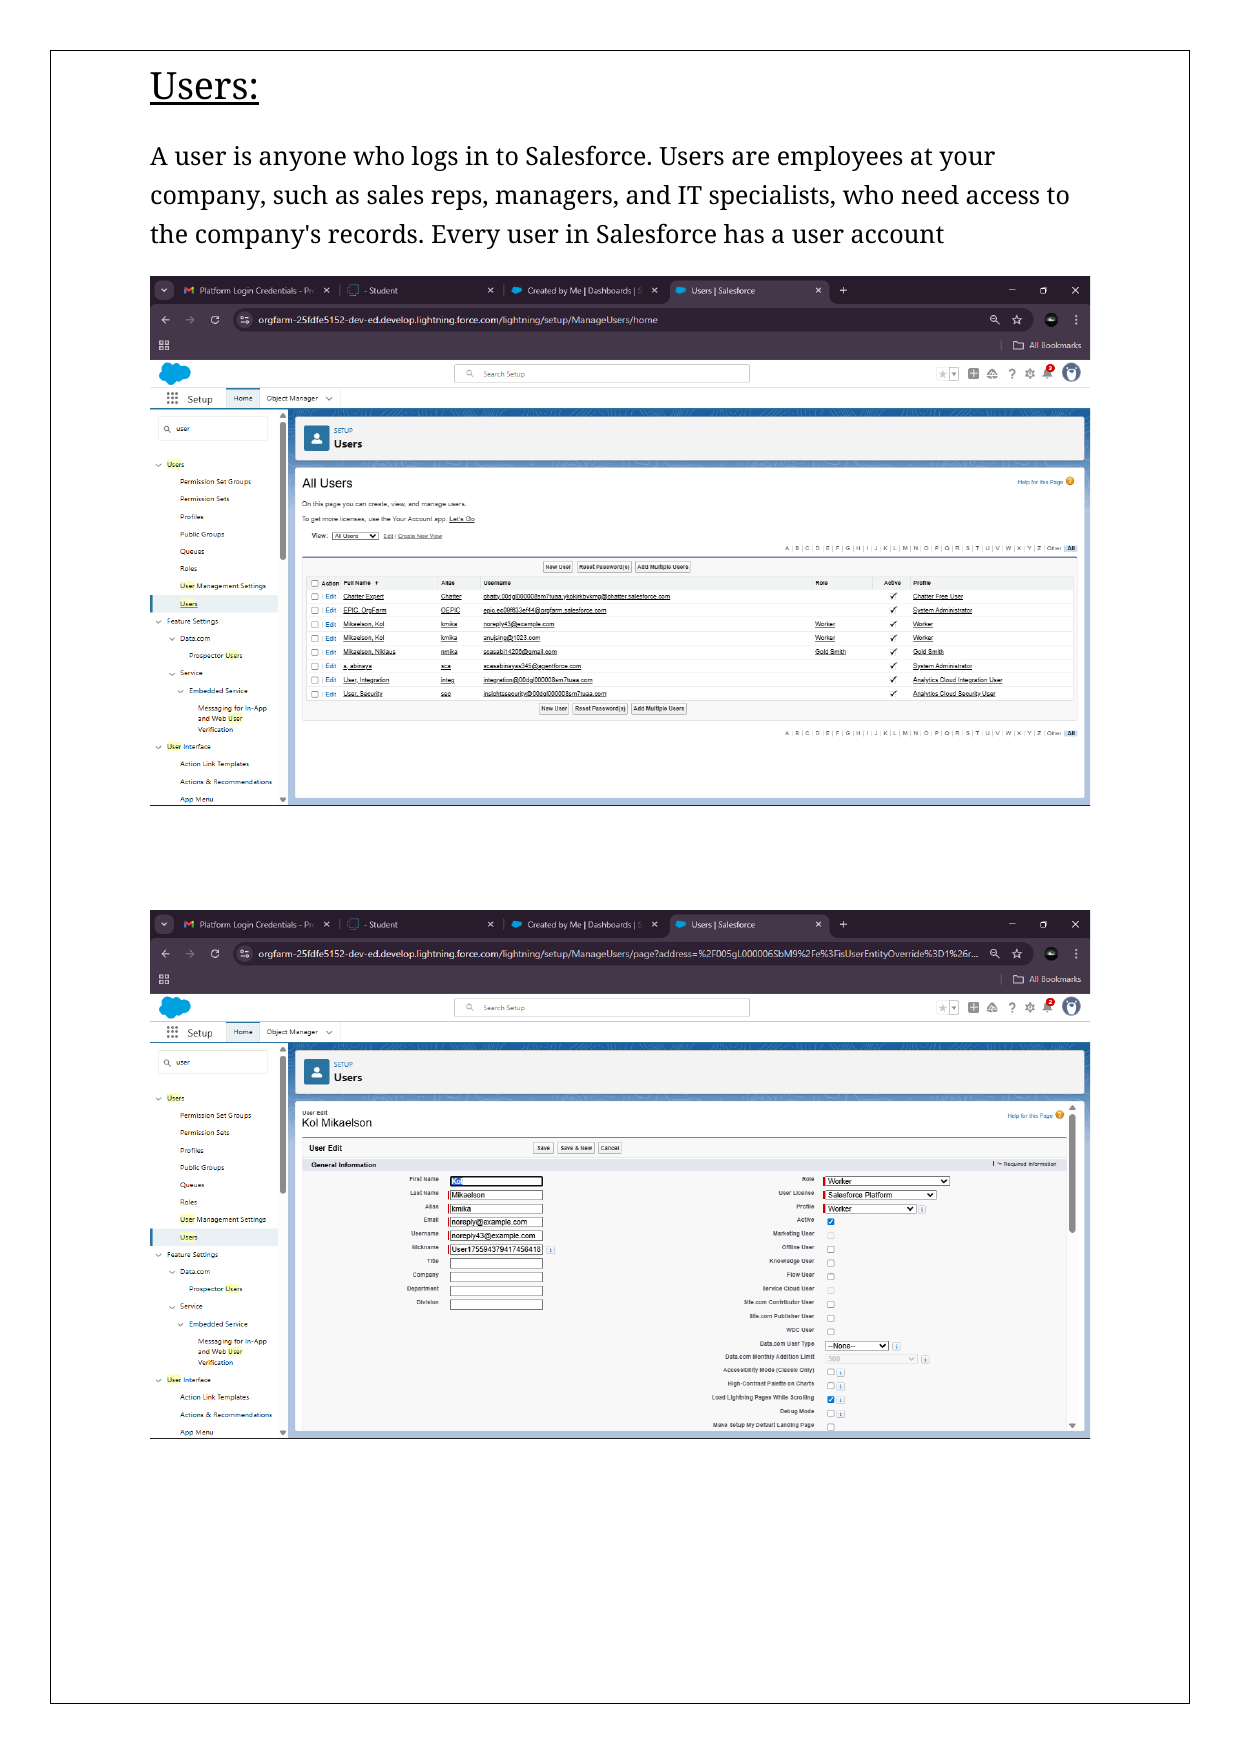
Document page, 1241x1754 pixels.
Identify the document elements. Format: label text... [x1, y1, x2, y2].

picture [150, 276, 1091, 806]
text A user is anyone who logs in to Salesforce. Users are employees at your company, such as sales reps, managers, and IT specialists, who need access to the company's records. Every user in Salesforce has a user account [150, 138, 1090, 251]
text Users: [150, 59, 1090, 110]
picture [150, 910, 1091, 1439]
